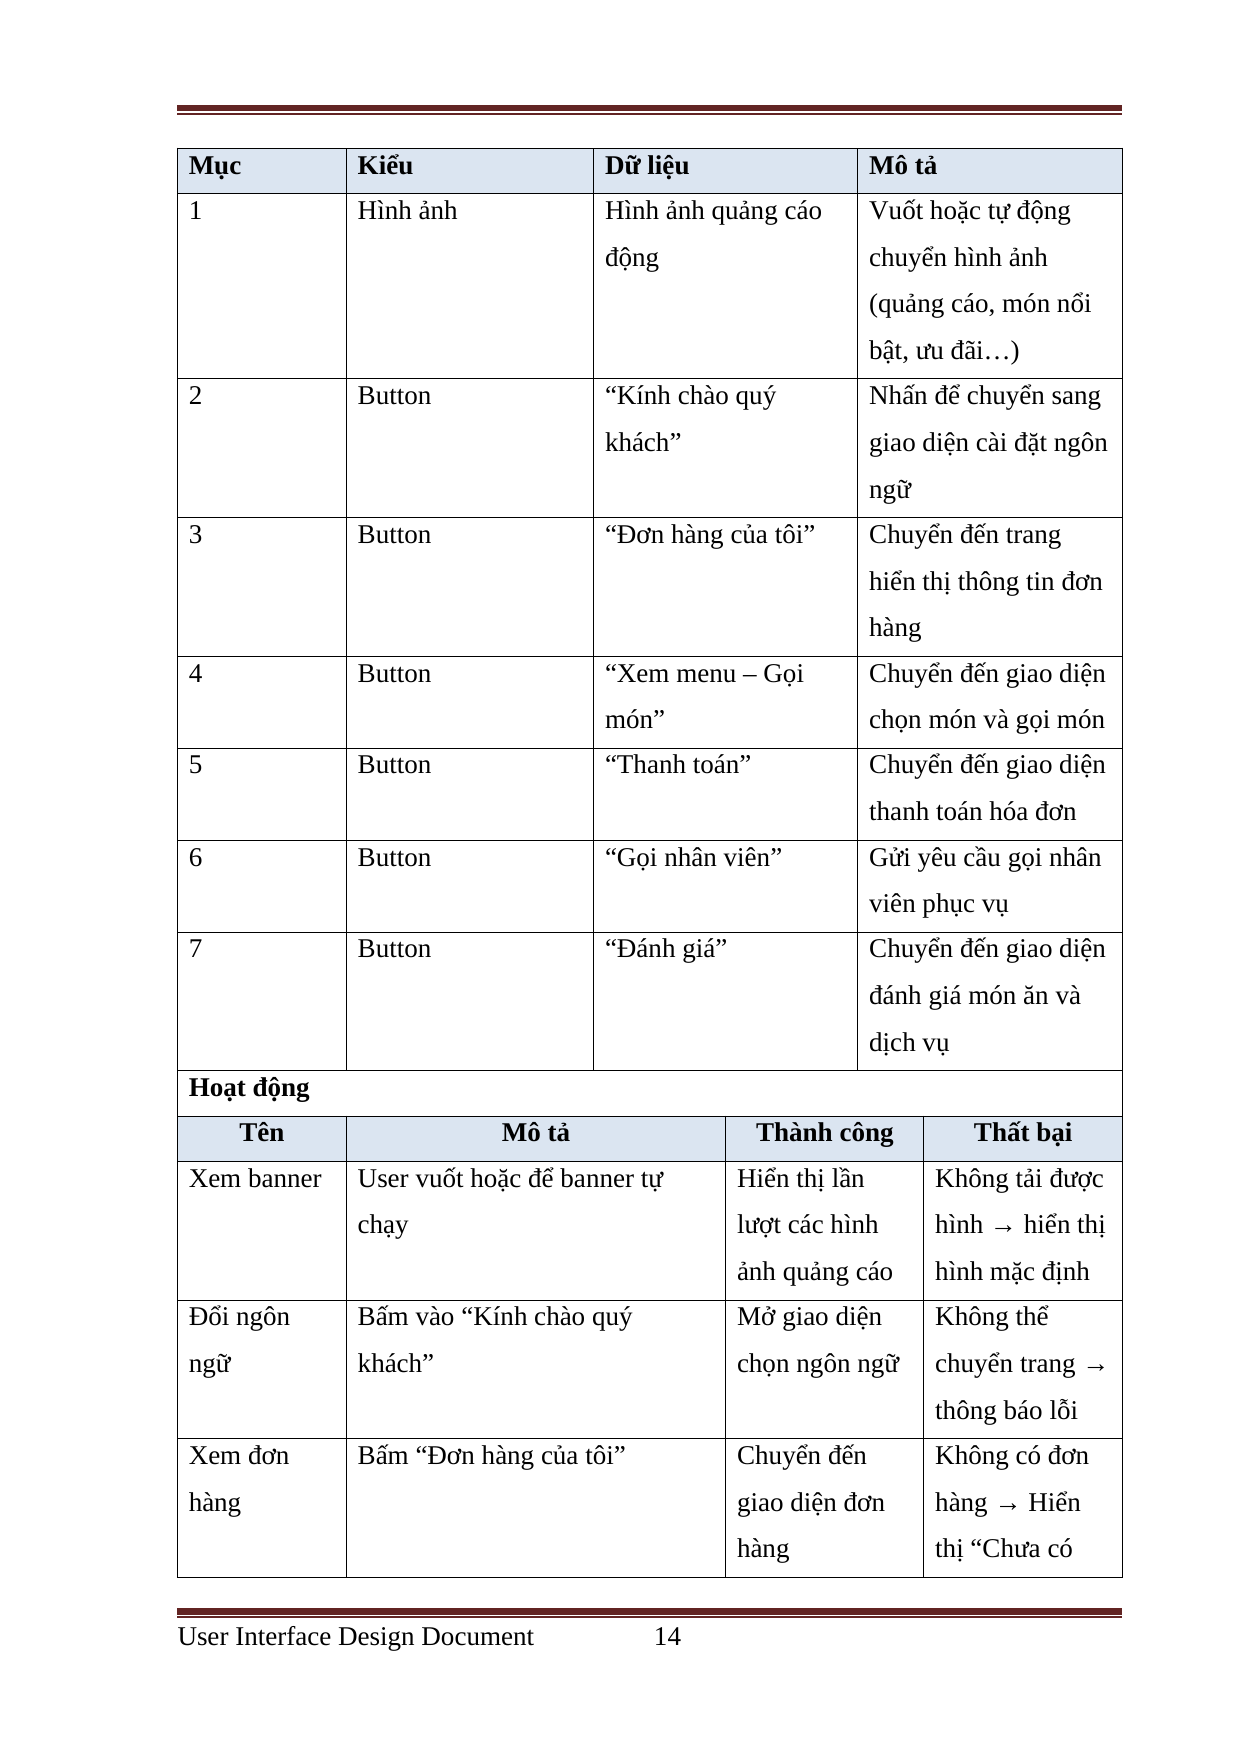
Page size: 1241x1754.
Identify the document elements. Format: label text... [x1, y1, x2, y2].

table_cell “Xem menu – Gọi món” [594, 657, 857, 748]
table_cell Mở giao diện chọn ngôn ngữ [726, 1301, 923, 1438]
table_cell Hiển thị lần lượt các hình ảnh quảng cáo [726, 1162, 923, 1299]
table_cell User vuốt hoặc để banner tự chạy [347, 1162, 725, 1299]
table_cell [347, 1439, 725, 1577]
table_cell Button [347, 518, 593, 656]
table_cell 6 [178, 841, 346, 932]
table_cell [924, 1439, 1122, 1577]
table_cell 4 [178, 657, 346, 748]
table_cell “Thanh toán” [594, 749, 857, 839]
table_cell Chuyển đến giao diện đánh giá món ăn và dịch vụ [858, 933, 1122, 1070]
table_cell Không thể chuyển trang → thông báo lỗi [924, 1301, 1122, 1438]
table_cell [726, 1439, 923, 1577]
table_cell Xem banner [178, 1162, 346, 1299]
table_cell Hình ảnh [347, 194, 593, 378]
table_cell Bấm vào “Kính chào quý khách” [347, 1301, 725, 1438]
table_cell 5 [178, 749, 346, 839]
table_cell Chuyển đến giao diện thanh toán hóa đơn [858, 749, 1122, 839]
table_cell Button [347, 379, 593, 517]
table_cell Thất bại [924, 1117, 1122, 1161]
table_cell Mục [178, 149, 346, 193]
table_cell Thành công [726, 1117, 923, 1161]
table_cell Đổi ngôn ngữ [178, 1301, 346, 1438]
table_cell Kiểu [347, 149, 593, 193]
table_cell Gửi yêu cầu gọi nhân viên phục vụ [858, 841, 1122, 932]
table_cell “Đánh giá” [594, 933, 857, 1070]
table_cell Button [347, 933, 593, 1070]
table_cell Button [347, 657, 593, 748]
table_cell Button [347, 841, 593, 932]
table_cell Chuyển đến trang hiển thị thông tin đơn hàng [858, 518, 1122, 656]
table_cell “Kính chào quý khách” [594, 379, 857, 517]
table_cell 3 [178, 518, 346, 656]
table_cell Dữ liệu [594, 149, 857, 193]
table_cell Tên [178, 1117, 346, 1161]
table_cell Xem đơn hàng [178, 1439, 346, 1577]
table_cell Nhấn để chuyển sang giao diện cài đặt ngôn ngữ [858, 379, 1122, 517]
table_cell 1 [178, 194, 346, 378]
table_cell Không tải được hình → hiển thị hình mặc định [924, 1162, 1122, 1299]
table_cell Hình ảnh quảng cáo động [594, 194, 857, 378]
table_cell Mô tả [858, 149, 1122, 193]
table_cell “Đơn hàng của tôi” [594, 518, 857, 656]
table_cell Button [347, 749, 593, 839]
table_cell Chuyển đến giao diện chọn món và gọi món [858, 657, 1122, 748]
table_cell Mô tả [347, 1117, 725, 1161]
table_cell 7 [178, 933, 346, 1070]
table_cell Vuốt hoặc tự động chuyển hình ảnh (quảng cáo, món nổi bật, ưu đãi…) [858, 194, 1122, 378]
table_cell Hoạt động [178, 1071, 1122, 1116]
table_cell 2 [178, 379, 346, 517]
table_cell “Gọi nhân viên” [594, 841, 857, 932]
